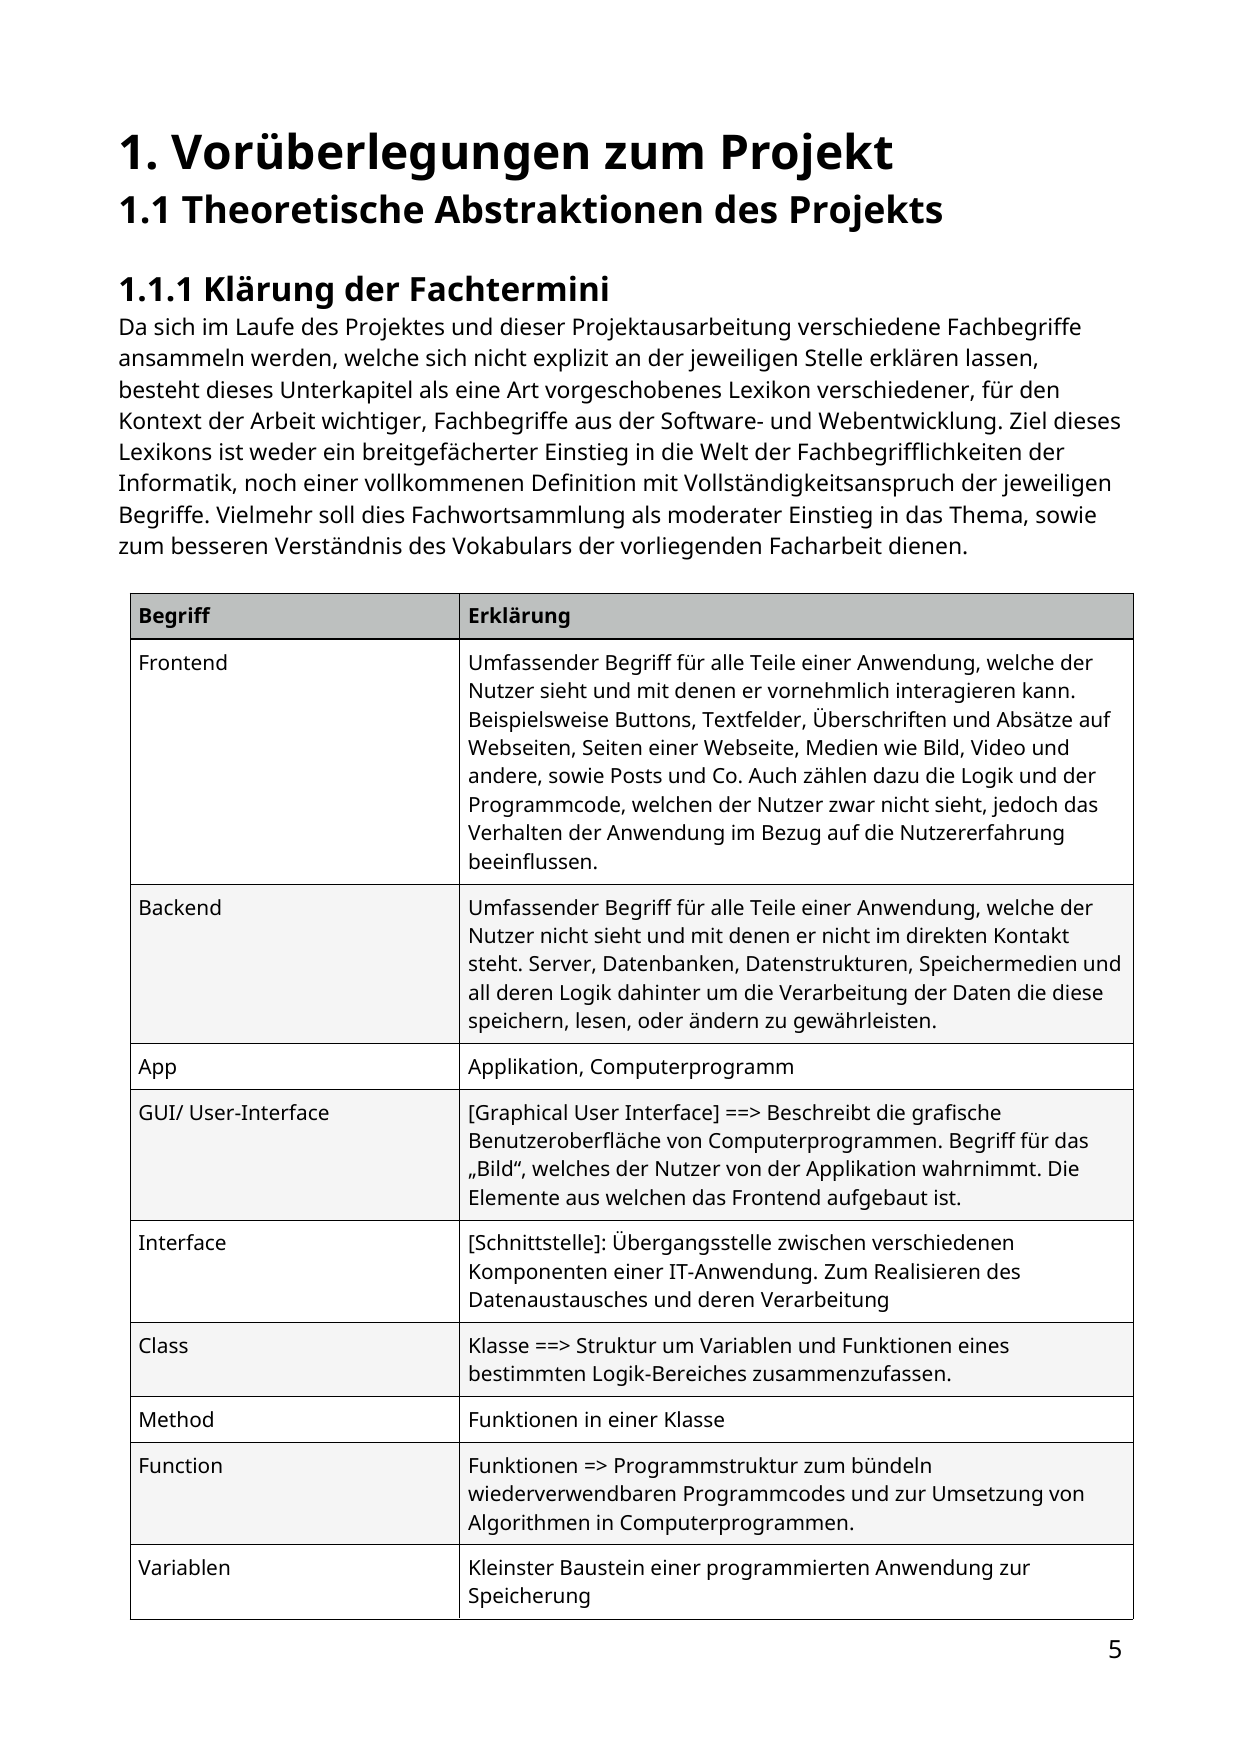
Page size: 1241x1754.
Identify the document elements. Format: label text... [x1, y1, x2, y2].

table_cell Backend [131, 885, 459, 1043]
text 1. Vorüberlegungen zum Projekt [118, 118, 1122, 183]
table_cell Frontend [131, 640, 459, 884]
table_header Begriff [131, 594, 459, 638]
text Da sich im Laufe des Projektes und dieser Projektausarbeitung verschiedene Fachbegriffe ansammeln werden, welche sich nicht explizit an der jeweiligen Stelle erklären lassen, besteht dieses Unterkapitel als eine Art vorgeschobenes Lexikon verschiedener, für den Kontext der Arbeit wichtiger, Fachbegriffe aus der Software- und Webentwicklung. Ziel dieses Lexikons ist weder ein breitgefächerter Einstieg in die Welt der Fachbegrifflichkeiten der Informatik, noch einer vollkommenen Definition mit Vollständigkeitsanspruch der jeweiligen Begriffe. Vielmehr soll dies Fachwortsammlung als moderater Einstieg in das Thema, sowie zum besseren Verständnis des Vokabulars der vorliegenden Facharbeit dienen. [118, 311, 1122, 561]
table_cell Funktionen in einer Klasse [460, 1397, 1133, 1442]
text 1.1 Theoretische Abstraktionen des Projekts [118, 183, 1122, 234]
text 1.1.1 Klärung der Fachtermini [118, 266, 1122, 311]
table_cell Umfassender Begriff für alle Teile einer Anwendung, welche der Nutzer sieht und mit denen er vornehmlich interagieren kann. Beispielsweise Buttons, Textfelder, Überschriften und Absätze auf Webseiten, Seiten einer Webseite, Medien wie Bild, Video und andere, sowie Posts und Co. Auch zählen dazu die Logik und der Programmcode, welchen der Nutzer zwar nicht sieht, jedoch das Verhalten der Anwendung im Bezug auf die Nutzererfahrung beeinflussen. [460, 640, 1133, 884]
table_header Erklärung [460, 594, 1133, 638]
table_cell Umfassender Begriff für alle Teile einer Anwendung, welche der Nutzer nicht sieht und mit denen er nicht im direkten Kontakt steht. Server, Datenbanken, Datenstrukturen, Speichermedien und all deren Logik dahinter um die Verarbeitung der Daten die diese speichern, lesen, oder ändern zu gewährleisten. [460, 885, 1133, 1043]
table_cell Kleinster Baustein einer programmierten Anwendung zur Speicherung [460, 1545, 1133, 1618]
table_cell Klasse ==> Struktur um Variablen und Funktionen eines bestimmten Logik-Bereiches zusammenzufassen. [460, 1323, 1133, 1396]
table_cell Applikation, Computerprogramm [460, 1044, 1133, 1089]
table_cell App [131, 1044, 459, 1089]
table_cell [Graphical User Interface] ==> Beschreibt die grafische Benutzeroberfläche von Computerprogrammen. Begriff für das „Bild“, welches der Nutzer von der Applikation wahrnimmt. Die Elemente aus welchen das Frontend aufgebaut ist. [460, 1090, 1133, 1220]
table_cell Variablen [131, 1545, 459, 1618]
table_cell Interface [131, 1221, 459, 1322]
table_cell Class [131, 1323, 459, 1396]
table_cell Function [131, 1443, 459, 1544]
table_cell Funktionen => Programmstruktur zum bündeln wiederverwendbaren Programmcodes und zur Umsetzung von Algorithmen in Computerprogrammen. [460, 1443, 1133, 1544]
table_cell [Schnittstelle]: Übergangsstelle zwischen verschiedenen Komponenten einer IT-Anwendung. Zum Realisieren des Datenaustausches und deren Verarbeitung [460, 1221, 1133, 1322]
table_cell Method [131, 1397, 459, 1442]
table_cell GUI/ User-Interface [131, 1090, 459, 1220]
